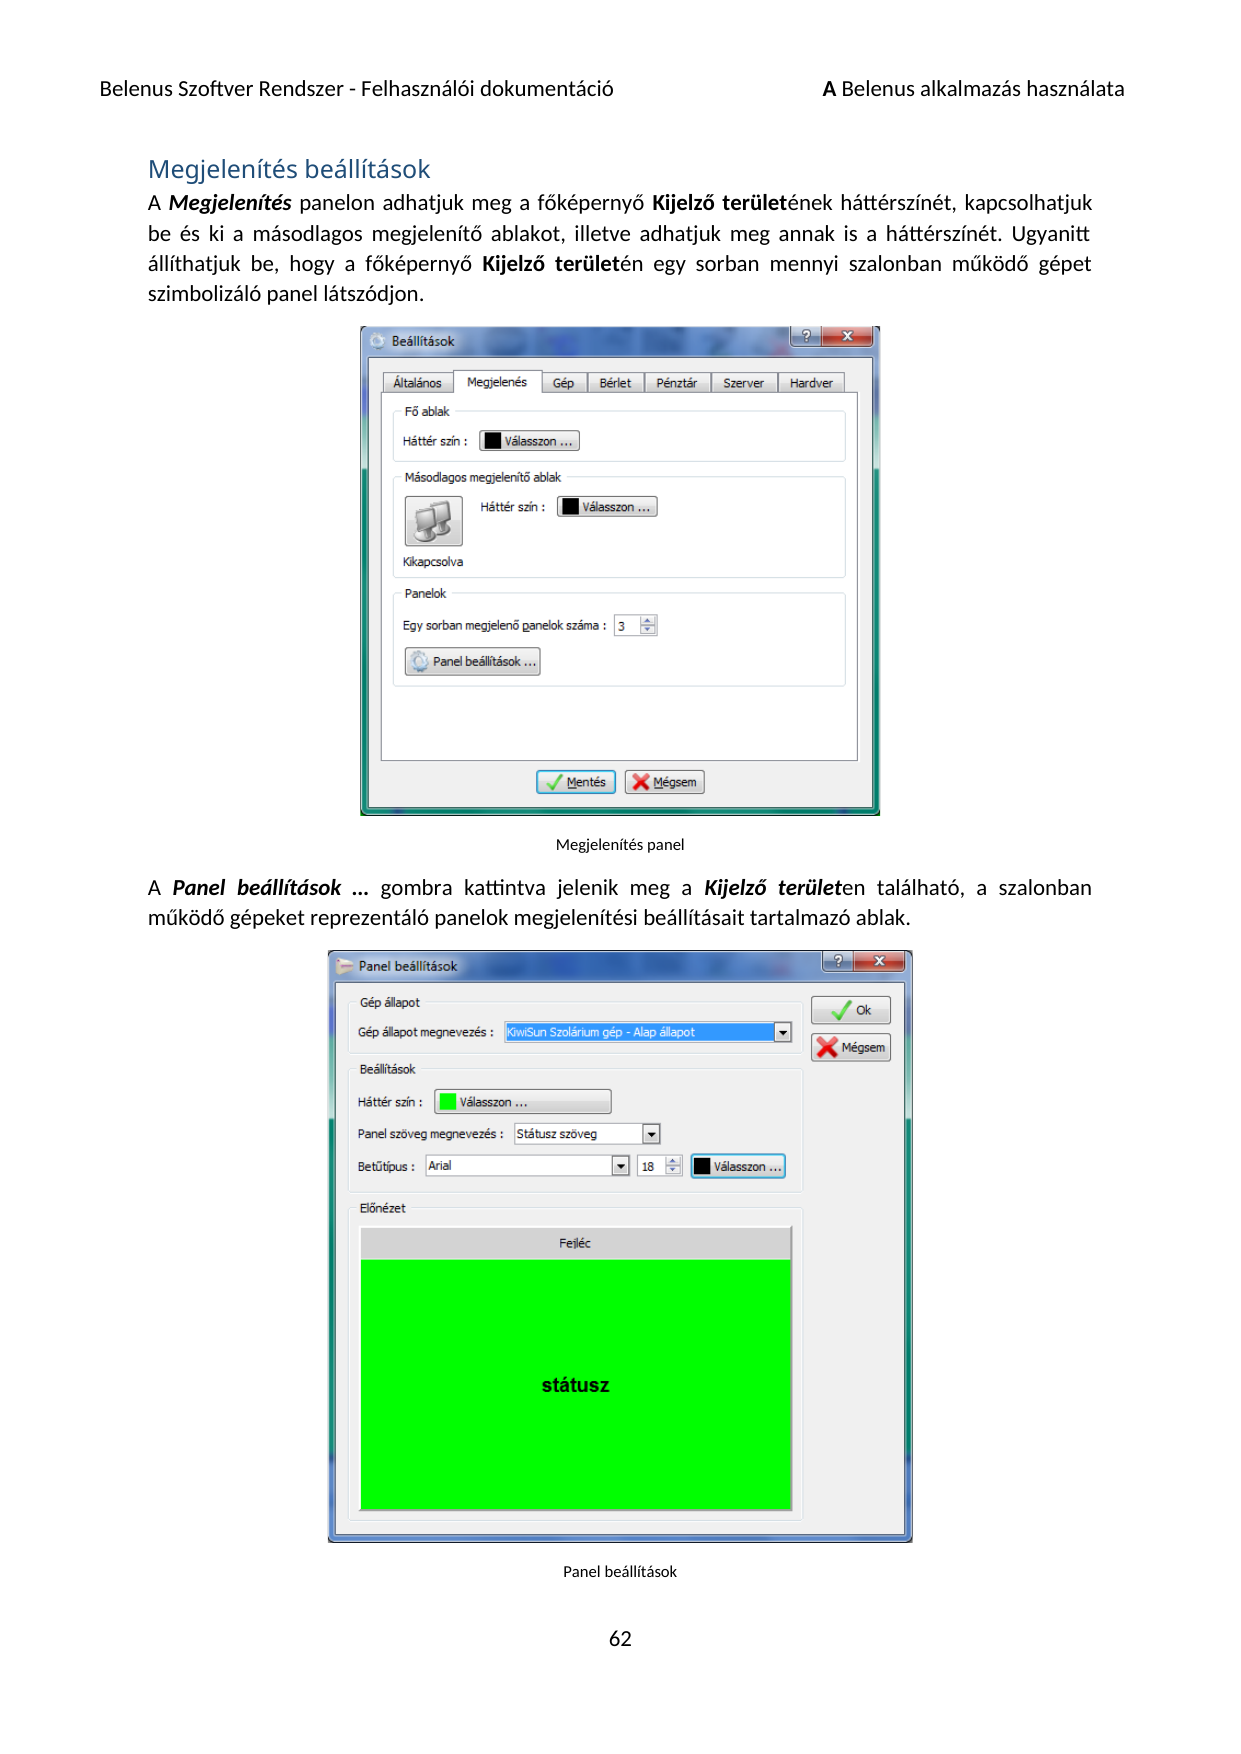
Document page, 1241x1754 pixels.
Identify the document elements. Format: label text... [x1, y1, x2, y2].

text A Panel beállítások … gombra kattintva jelenik meg a Kijelző területen található, a szalonban működő gépeket reprezentáló panelok megjelenítési beállításait tartalmazó ablak. [148, 873, 1093, 931]
text A Megjelenítés panelon adhatjuk meg a főképernyő Kijelző területének háttérszínét, kapcsolhatjuk be és ki a másodlagos megjelenítő ablakot, illetve adhatjuk meg annak is a háttérszínét. Ugyanitt állíthatjuk be, hogy a főképernyő Kijelző területén egy sorban mennyi szalonban működő gépet szimbolizáló panel látszódjon. [148, 188, 1093, 307]
picture [327, 950, 913, 1543]
text Panel beállítások [148, 1561, 1093, 1582]
subtitle Megjelenítés beállítások [148, 152, 1093, 186]
picture [360, 326, 880, 816]
text Megjelenítés panel [148, 834, 1093, 855]
